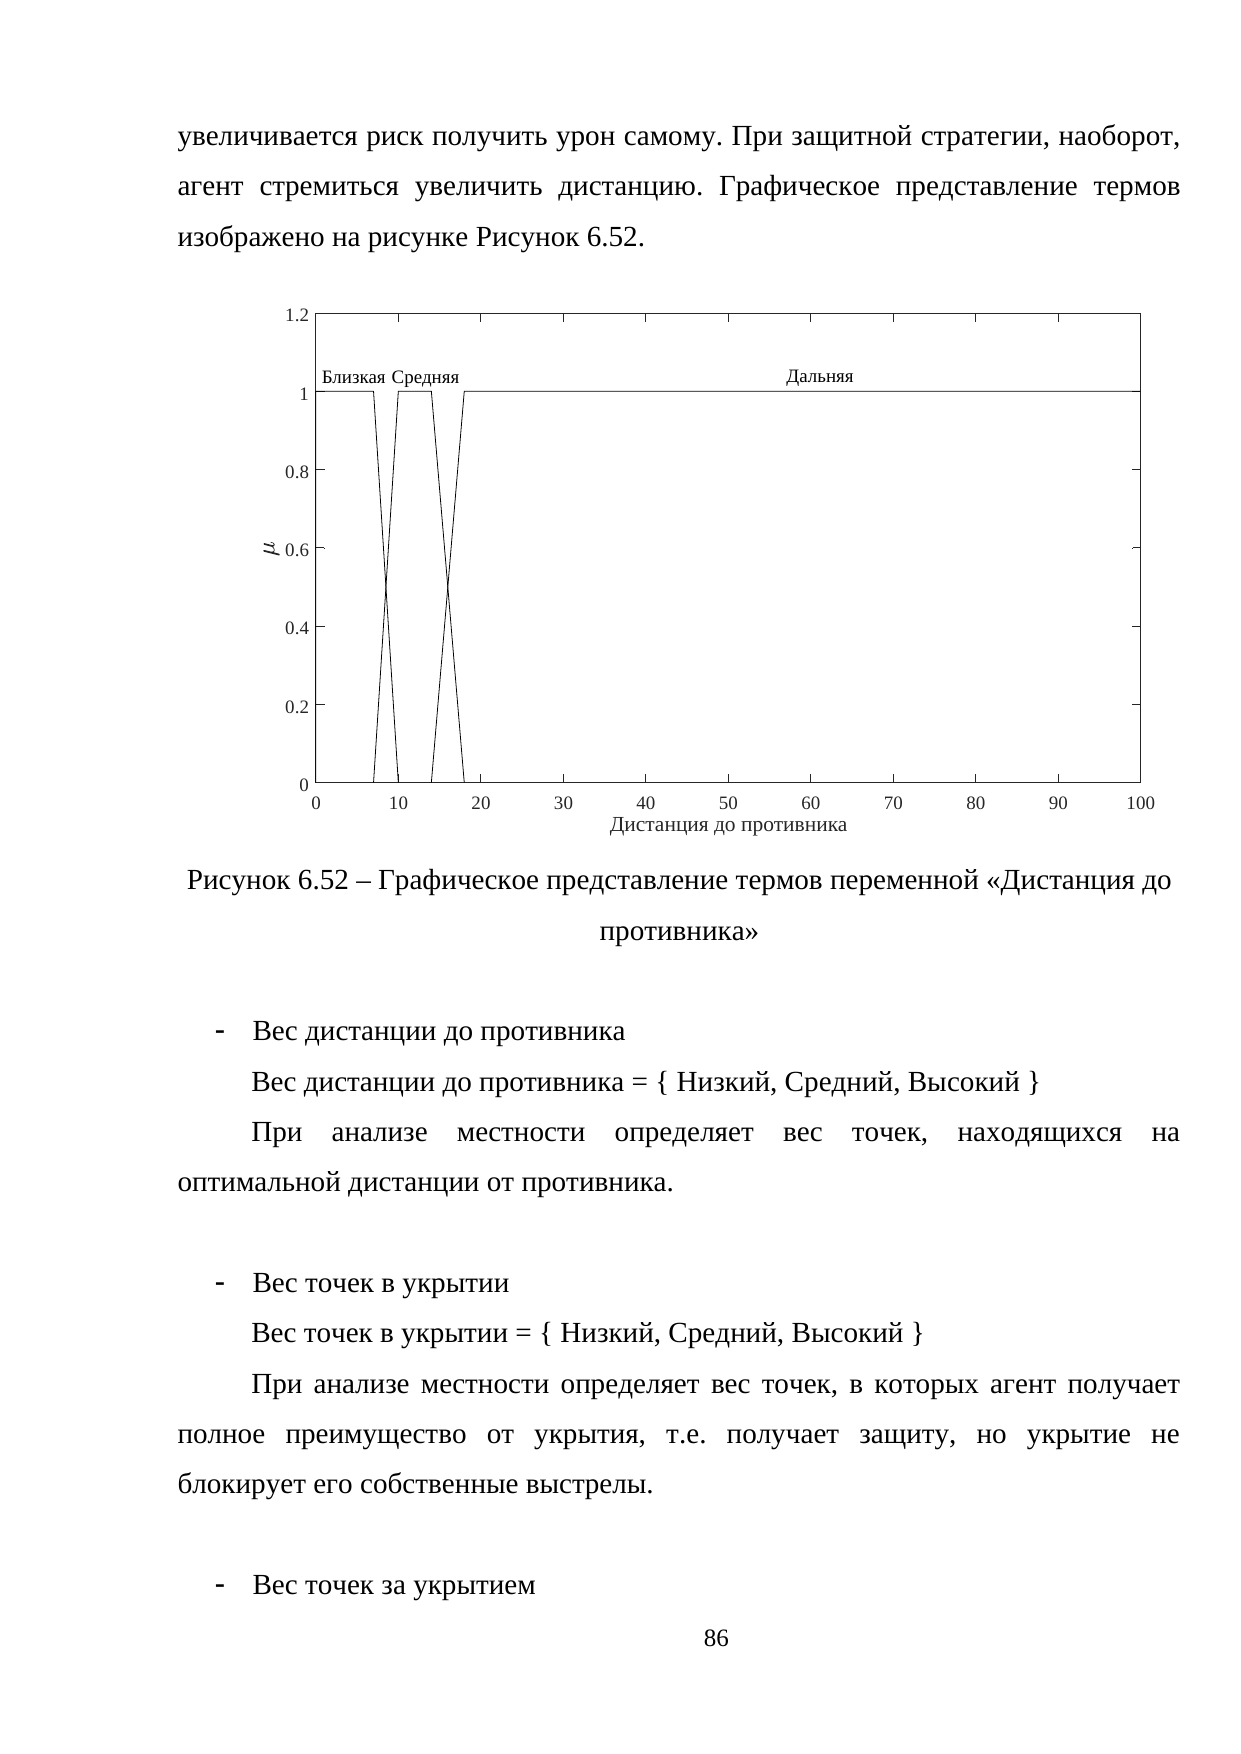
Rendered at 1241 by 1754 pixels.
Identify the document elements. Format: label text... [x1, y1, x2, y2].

subtitle Вес точек в укрытии = { Низкий, Средний, Высокий } [251, 1315, 1181, 1349]
text При анализе местности определяет вес точек, находящихся на оптимальной дистанции от противника. [177, 1114, 1181, 1198]
text Вес дистанции до противника = { Низкий, Средний, Высокий } [177, 1064, 1181, 1097]
subtitle Вес дистанции до противника [215, 1013, 1181, 1047]
subtitle Вес точек в укрытии [215, 1265, 1181, 1299]
text При анализе местности определяет вес точек, в которых агент получает полное преимущество от укрытия, т.е. получает защиту, но укрытие не блокирует его собственные выстрелы. [177, 1366, 1181, 1500]
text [177, 118, 1181, 252]
subtitle Вес точек за укрытием [215, 1567, 1181, 1601]
